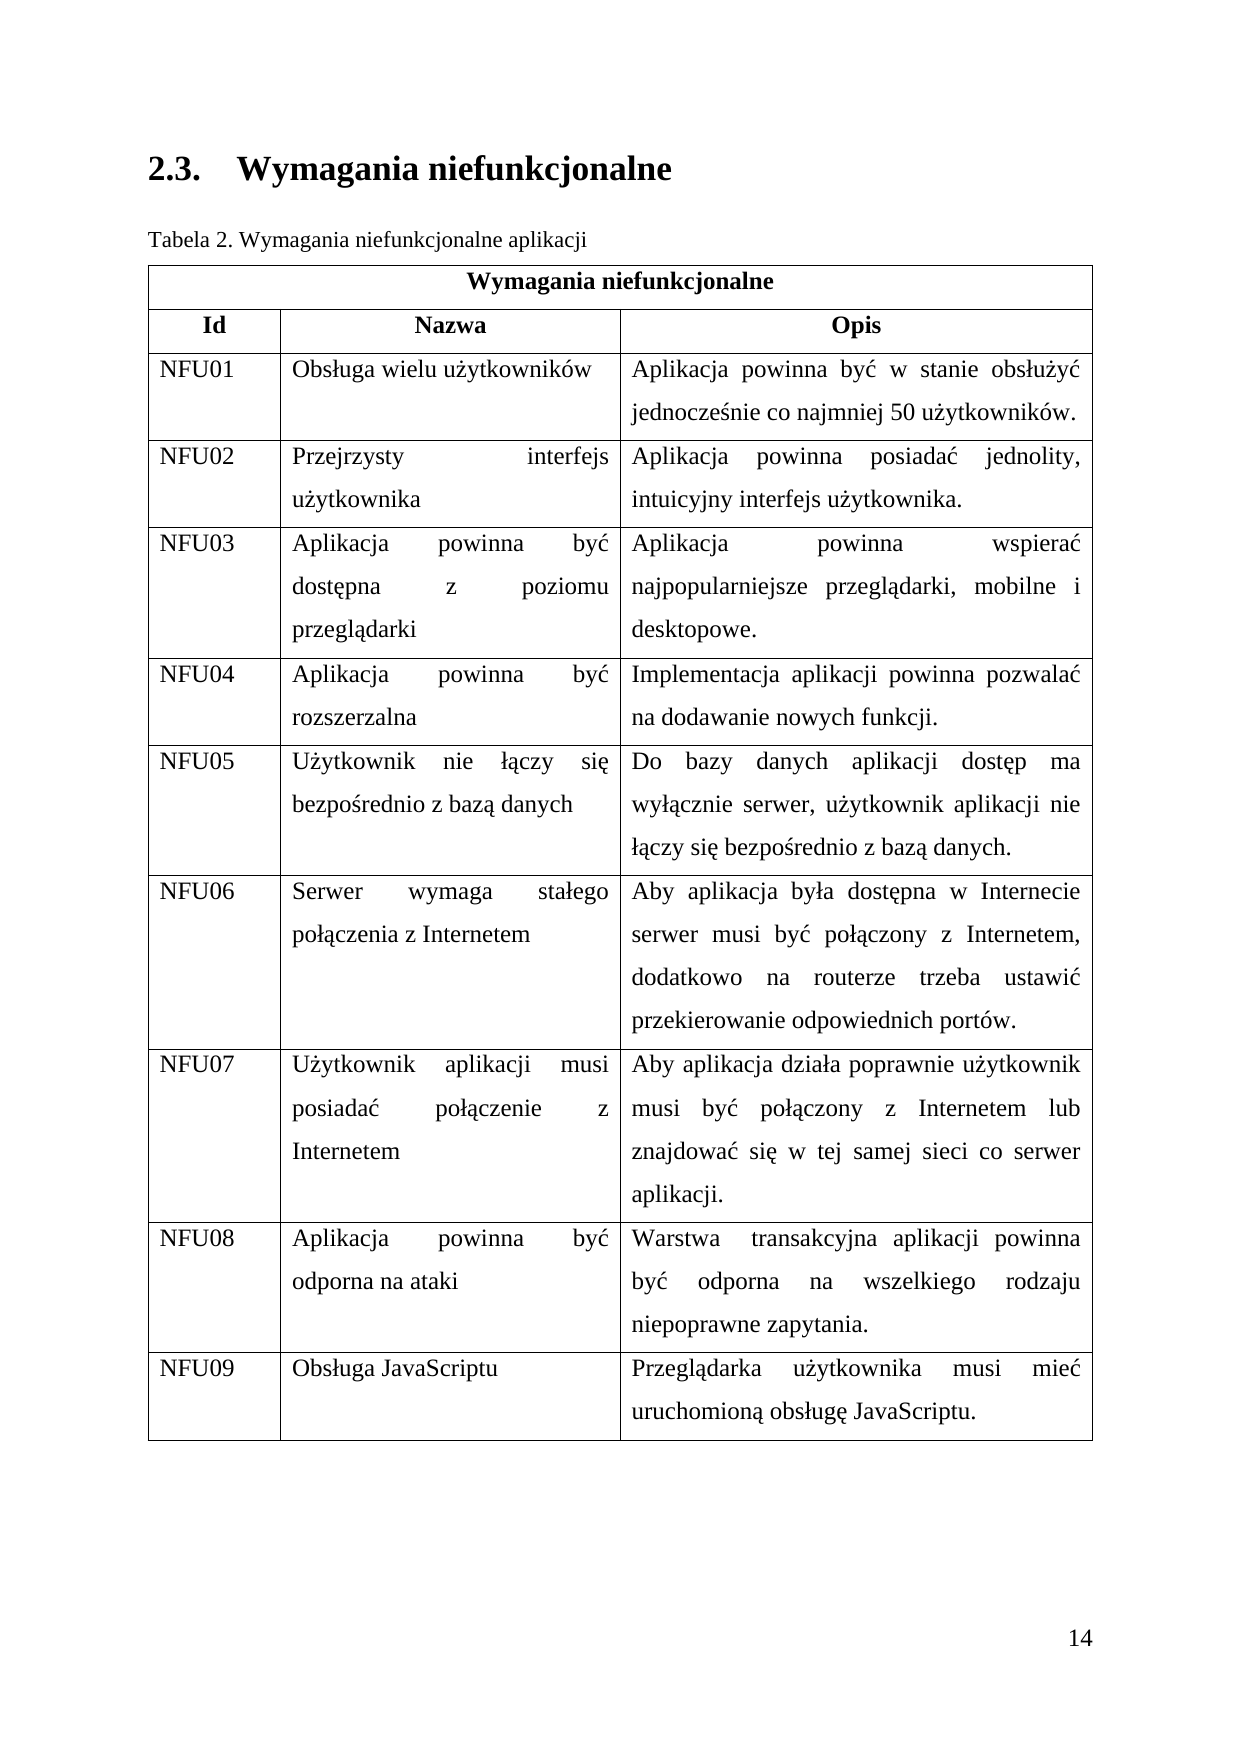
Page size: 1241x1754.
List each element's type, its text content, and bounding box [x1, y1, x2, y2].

table_cell Aby aplikacja była dostępna w Internecie serwer musi być połączony z Internetem, dodatkowo na routerze trzeba ustawić przekierowanie odpowiednich portów. [621, 876, 1092, 1048]
table_cell Aby aplikacja działa poprawnie użytkownik musi być połączony z Internetem lub znajdować się w tej samej sieci co serwer aplikacji. [621, 1050, 1092, 1222]
text Wymagania niefunkcjonalne [148, 148, 1093, 188]
table_cell NFU03 [149, 528, 280, 658]
table_cell Id [149, 310, 280, 353]
table_cell Serwer wymaga stałego połączenia z Internetem [281, 876, 620, 1048]
table_cell Aplikacja powinna wspierać najpopularniejsze przeglądarki, mobilne i desktopowe. [621, 528, 1092, 658]
table_cell NFU04 [149, 659, 280, 745]
table_cell Aplikacja powinna być rozszerzalna [281, 659, 620, 745]
table_cell NFU05 [149, 746, 280, 875]
table_cell Aplikacja powinna posiadać jednolity, intuicyjny interfejs użytkownika. [621, 441, 1092, 527]
table_cell Użytkownik nie łączy się bezpośrednio z bazą danych [281, 746, 620, 875]
table_cell NFU07 [149, 1050, 280, 1222]
table_cell NFU09 [149, 1353, 280, 1439]
table_cell Użytkownik aplikacji musi posiadać połączenie z Internetem [281, 1050, 620, 1222]
table_header Wymagania niefunkcjonalne [149, 266, 1092, 309]
table_cell NFU06 [149, 876, 280, 1048]
table_cell NFU08 [149, 1223, 280, 1352]
table_cell Opis [621, 310, 1092, 353]
table_cell Obsługa JavaScriptu [281, 1353, 620, 1439]
table_cell Warstwa transakcyjna aplikacji powinna być odporna na wszelkiego rodzaju niepoprawne zapytania. [621, 1223, 1092, 1352]
table_cell NFU02 [149, 441, 280, 527]
table_cell Przejrzysty interfejs użytkownika [281, 441, 620, 527]
table_cell Implementacja aplikacji powinna pozwalać na dodawanie nowych funkcji. [621, 659, 1092, 745]
table_cell Do bazy danych aplikacji dostęp ma wyłącznie serwer, użytkownik aplikacji nie łączy się bezpośrednio z bazą danych. [621, 746, 1092, 875]
table_cell Aplikacja powinna być dostępna z poziomu przeglądarki [281, 528, 620, 658]
table_cell Nazwa [281, 310, 620, 353]
table_cell NFU01 [149, 354, 280, 440]
table_cell Aplikacja powinna być odporna na ataki [281, 1223, 620, 1352]
table_cell Aplikacja powinna być w stanie obsłużyć jednocześnie co najmniej 50 użytkowników. [621, 354, 1092, 440]
table_cell Przeglądarka użytkownika musi mieć uruchomioną obsługę JavaScriptu. [621, 1353, 1092, 1439]
table_cell Obsługa wielu użytkowników [281, 354, 620, 440]
